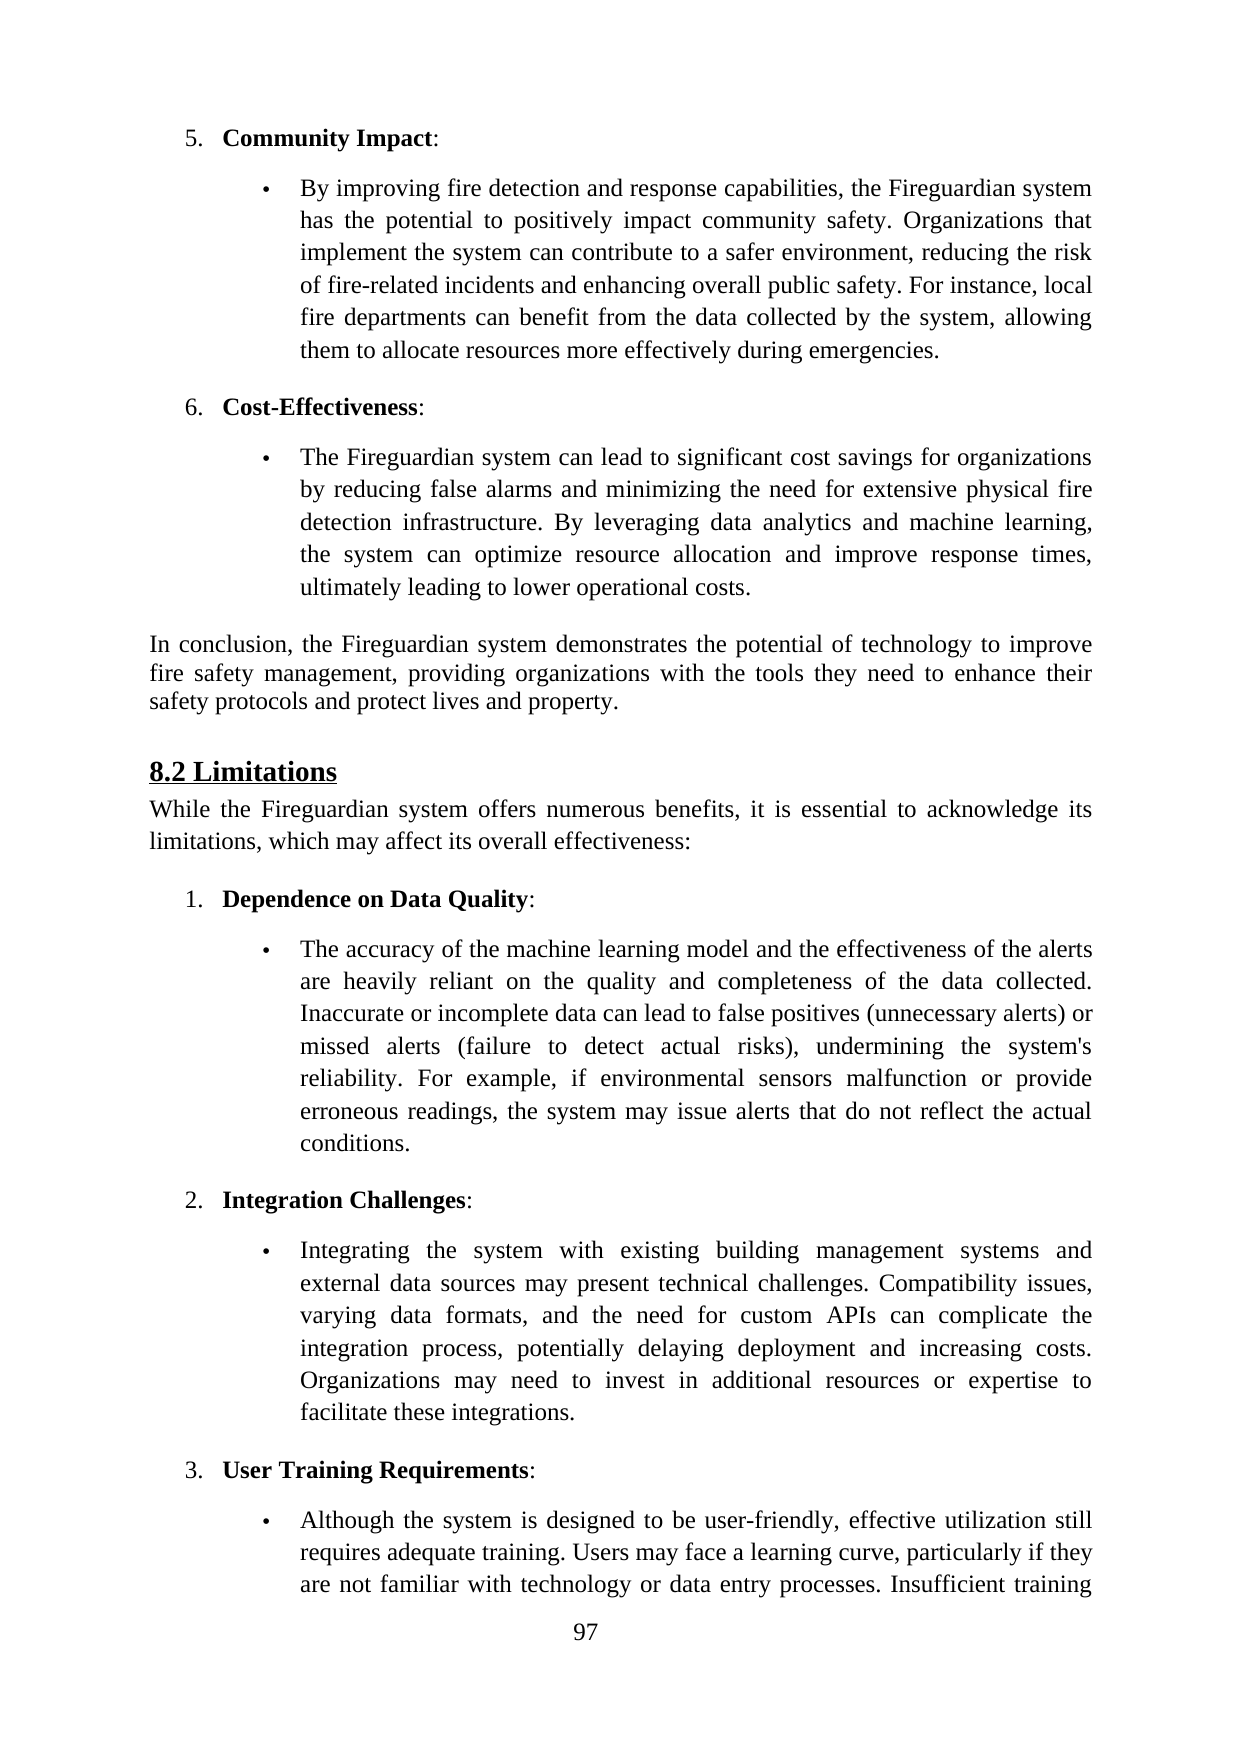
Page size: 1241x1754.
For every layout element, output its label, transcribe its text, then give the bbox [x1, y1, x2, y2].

list Integration Challenges: [184, 1185, 1184, 1214]
list By improving fire detection and response capabilities, the Fireguardian system has the potential to positively impact community safety. Organizations that implement the system can contribute to a safer environment, reducing the risk of fire-related incidents and enhancing overall public safety. For instance, local fire departments can benefit from the data collected by the system, allowing them to allocate resources more effectively during emergencies. [262, 173, 1093, 363]
list The accuracy of the machine learning model and the effectiveness of the alerts are heavily reliant on the quality and completeness of the data collected. Inaccurate or incomplete data can lead to false positives (unnecessary alerts) or missed alerts (failure to detect actual risks), undermining the system's reliability. For example, if environmental sensors malfunction or provide erroneous readings, the system may issue alerts that do not reflect the actual conditions. [262, 934, 1093, 1157]
text In conclusion, the Fireguardian system demonstrates the potential of technology to improve fire safety management, providing organizations with the tools they need to enhance their safety protocols and protect lives and property. [149, 629, 1093, 715]
list The Fireguardian system can lead to significant cost savings for organizations by reducing false alarms and minimizing the need for extensive physical fire detection infrastructure. By leveraging data analytics and machine learning, the system can optimize resource allocation and improve response times, ultimately leading to lower operational costs. [262, 442, 1093, 600]
list Integrating the system with existing building management systems and external data sources may present technical challenges. Compatibility issues, varying data formats, and the need for custom APIs can complicate the integration process, potentially delaying deployment and increasing costs. Organizations may need to invest in additional resources or expertise to facilitate these integrations. [262, 1235, 1093, 1426]
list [262, 1505, 1093, 1598]
text While the Fireguardian system offers numerous benefits, it is essential to acknowledge its limitations, which may affect its overall effectiveness: [149, 794, 1093, 855]
subtitle 8.2 Limitations [149, 754, 1184, 787]
list Cost-Effectiveness: [184, 392, 1184, 421]
list Dependence on Data Quality: [184, 884, 1184, 912]
list User Training Requirements: [184, 1455, 1184, 1483]
list Community Impact: [184, 123, 1184, 151]
